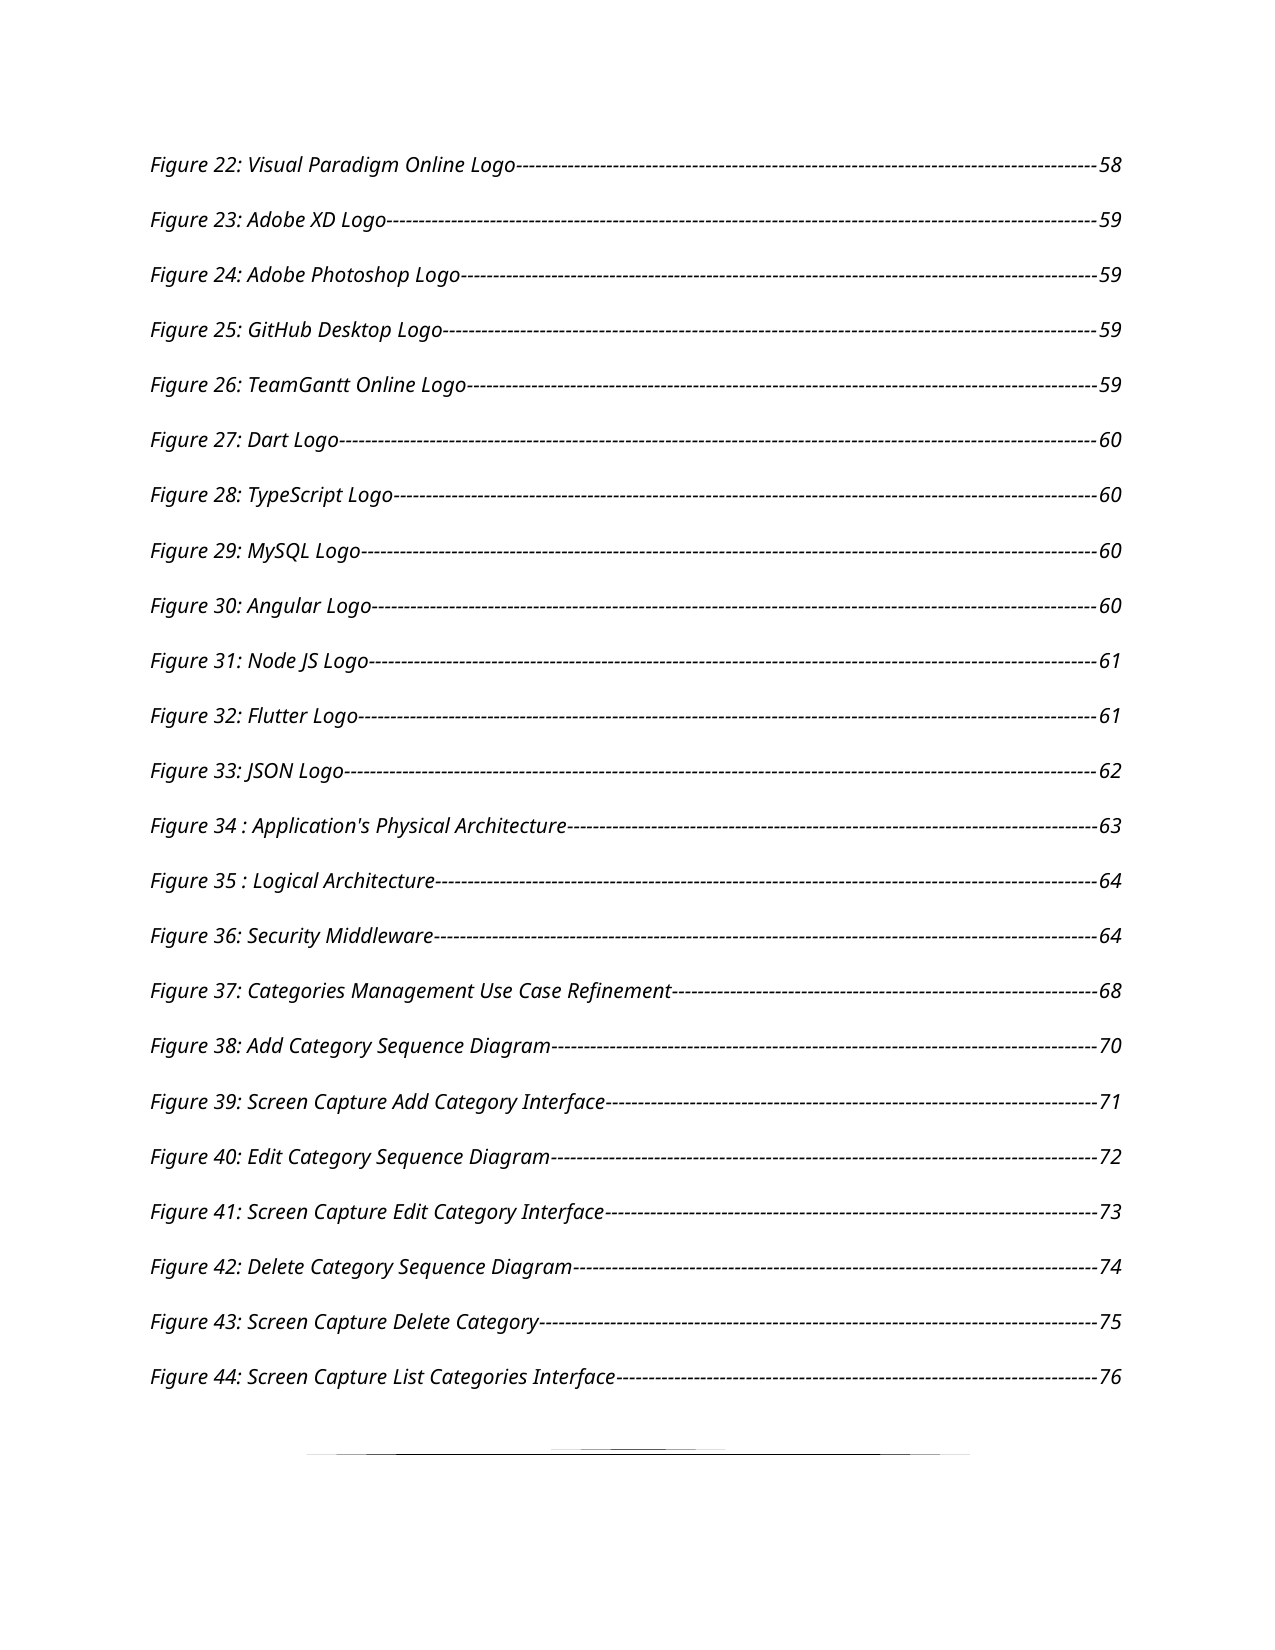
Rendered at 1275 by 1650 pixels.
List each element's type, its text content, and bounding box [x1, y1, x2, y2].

text Figure 41: Screen Capture Edit Category Interface 73 [150, 1197, 1125, 1225]
text Figure 25: GitHub Desktop Logo 59 [150, 315, 1125, 344]
text Figure 23: Adobe XD Logo 59 [150, 205, 1125, 233]
text Figure 24: Adobe Photoshop Logo 59 [150, 260, 1125, 289]
text Figure 29: MySQL Logo 60 [150, 536, 1125, 564]
text Figure 28: TypeScript Logo 60 [150, 481, 1125, 509]
text Figure 36: Security Middleware 64 [150, 921, 1125, 950]
text Figure 44: Screen Capture List Categories Interface 76 [150, 1362, 1125, 1391]
text Figure 42: Delete Category Sequence Diagram 74 [150, 1252, 1125, 1281]
text Figure 22: Visual Paradigm Online Logo 58 [150, 150, 1125, 178]
text Figure 30: Angular Logo 60 [150, 591, 1125, 619]
text Figure 32: Flutter Logo 61 [150, 701, 1125, 729]
text Figure 35 : Logical Architecture 64 [150, 866, 1125, 895]
text Figure 26: TeamGantt Online Logo 59 [150, 370, 1125, 399]
text Figure 39: Screen Capture Add Category Interface 71 [150, 1087, 1125, 1115]
text Figure 31: Node JS Logo 61 [150, 646, 1125, 674]
text Figure 38: Add Category Sequence Diagram 70 [150, 1032, 1125, 1060]
text Figure 33: JSON Logo 62 [150, 756, 1125, 784]
text Figure 27: Dart Logo 60 [150, 426, 1125, 454]
text Figure 43: Screen Capture Delete Category 75 [150, 1307, 1125, 1336]
text Figure 40: Edit Category Sequence Diagram 72 [150, 1142, 1125, 1170]
text Figure 37: Categories Management Use Case Refinement 68 [150, 977, 1125, 1005]
text Figure 34 : Application's Physical Architecture 63 [150, 811, 1125, 840]
